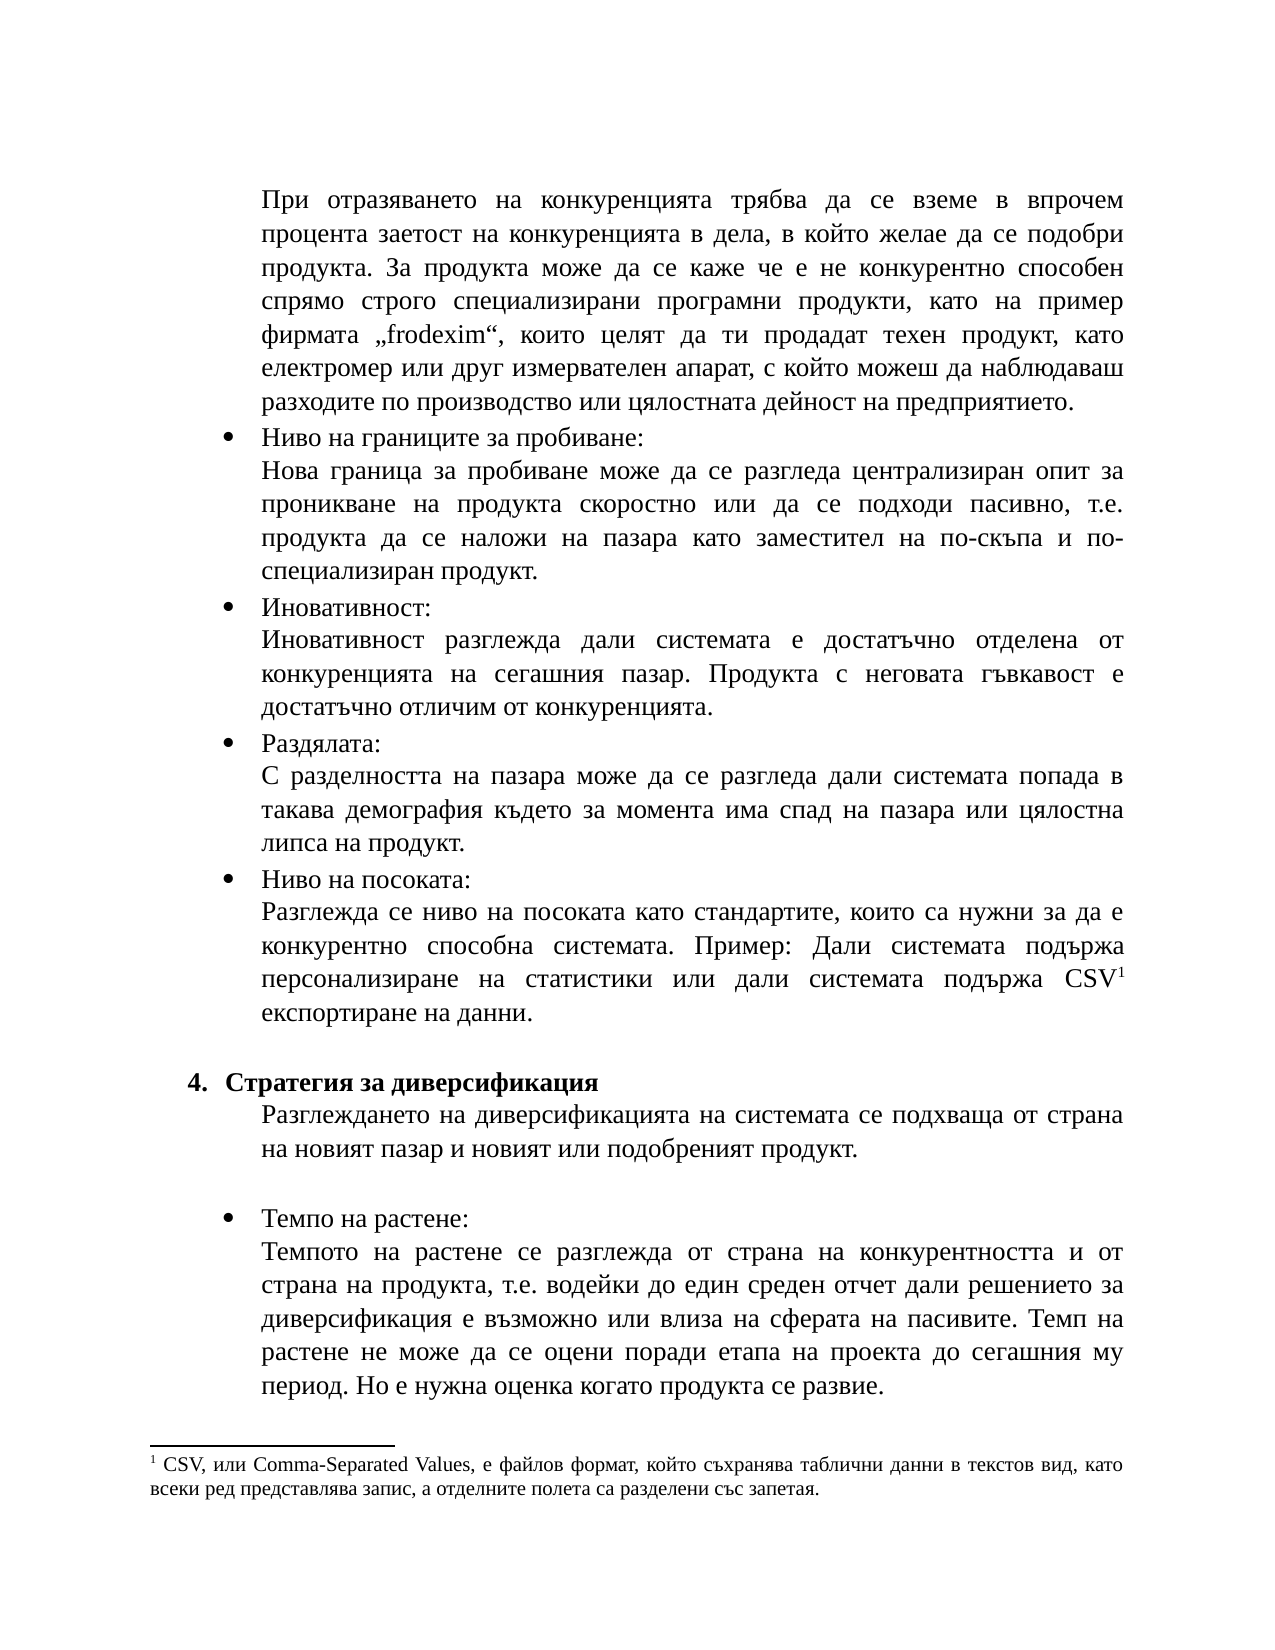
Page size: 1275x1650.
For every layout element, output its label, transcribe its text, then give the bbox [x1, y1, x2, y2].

list Ниво на посоката: [224, 860, 1125, 895]
list Разглеждането на диверсификацията на системата се подхваща от страна на новият пазар и новият или подобреният продукт. [261, 1098, 1125, 1163]
list Стратегия за диверсификация [187, 1063, 1125, 1098]
list Иновативност разглежда дали системата е достатъчно отделена от конкуренцията на сегашния пазар. Продукта с неговата гъвкавост е достатъчно отличим от конкуренцията. [261, 623, 1125, 722]
list С разделността на пазара може да се разгледа дали системата попада в такава демография където за момента има спад на пазара или цялостна липса на продукт. [261, 759, 1125, 858]
list Темпо на растене: [224, 1199, 1125, 1234]
list Темпото на растене се разглежда от страна на конкурентността и от страна на продукта, т.е. водейки до един среден отчет дали решението за диверсификация е възможно или влиза на сферата на пасивите. Темп на растене не може да се оцени поради етапа на проекта до сегашния му период. Но е нужна оценка когато продукта се развие. [261, 1234, 1125, 1400]
list Иновативност: [224, 588, 1125, 623]
list Нова граница за пробиване може да се разгледа централизиран опит за проникване на продукта скоростно или да се подходи пасивно, т.е. продукта да се наложи на пазара като заместител на по-скъпа и по-специализиран продукт. [261, 454, 1125, 586]
list При отразяването на конкуренцията трябва да се вземе в впрочем процента заетост на конкуренцията в дела, в който желае да се подобри продукта. За продукта може да се каже че е не конкурентно способен спрямо строго специализирани програмни продукти, като на пример фирмата „frodexim“, които целят да ти продадат техен продукт, като електромер или друг измервателен апарат, с който можеш да наблюдаваш разходите по производство или цялостната дейност на предприятието. [261, 183, 1125, 416]
list Раздялата: [224, 724, 1125, 759]
list Разглежда се ниво на посоката като стандартите, които са нужни за да е конкурентно способна системата. Пример: Дали системата подържа персонализиране на статистики или дали системата подържа CSV експортиране на данни. [261, 895, 1125, 1027]
list Ниво на границите за пробиване: [224, 418, 1125, 454]
